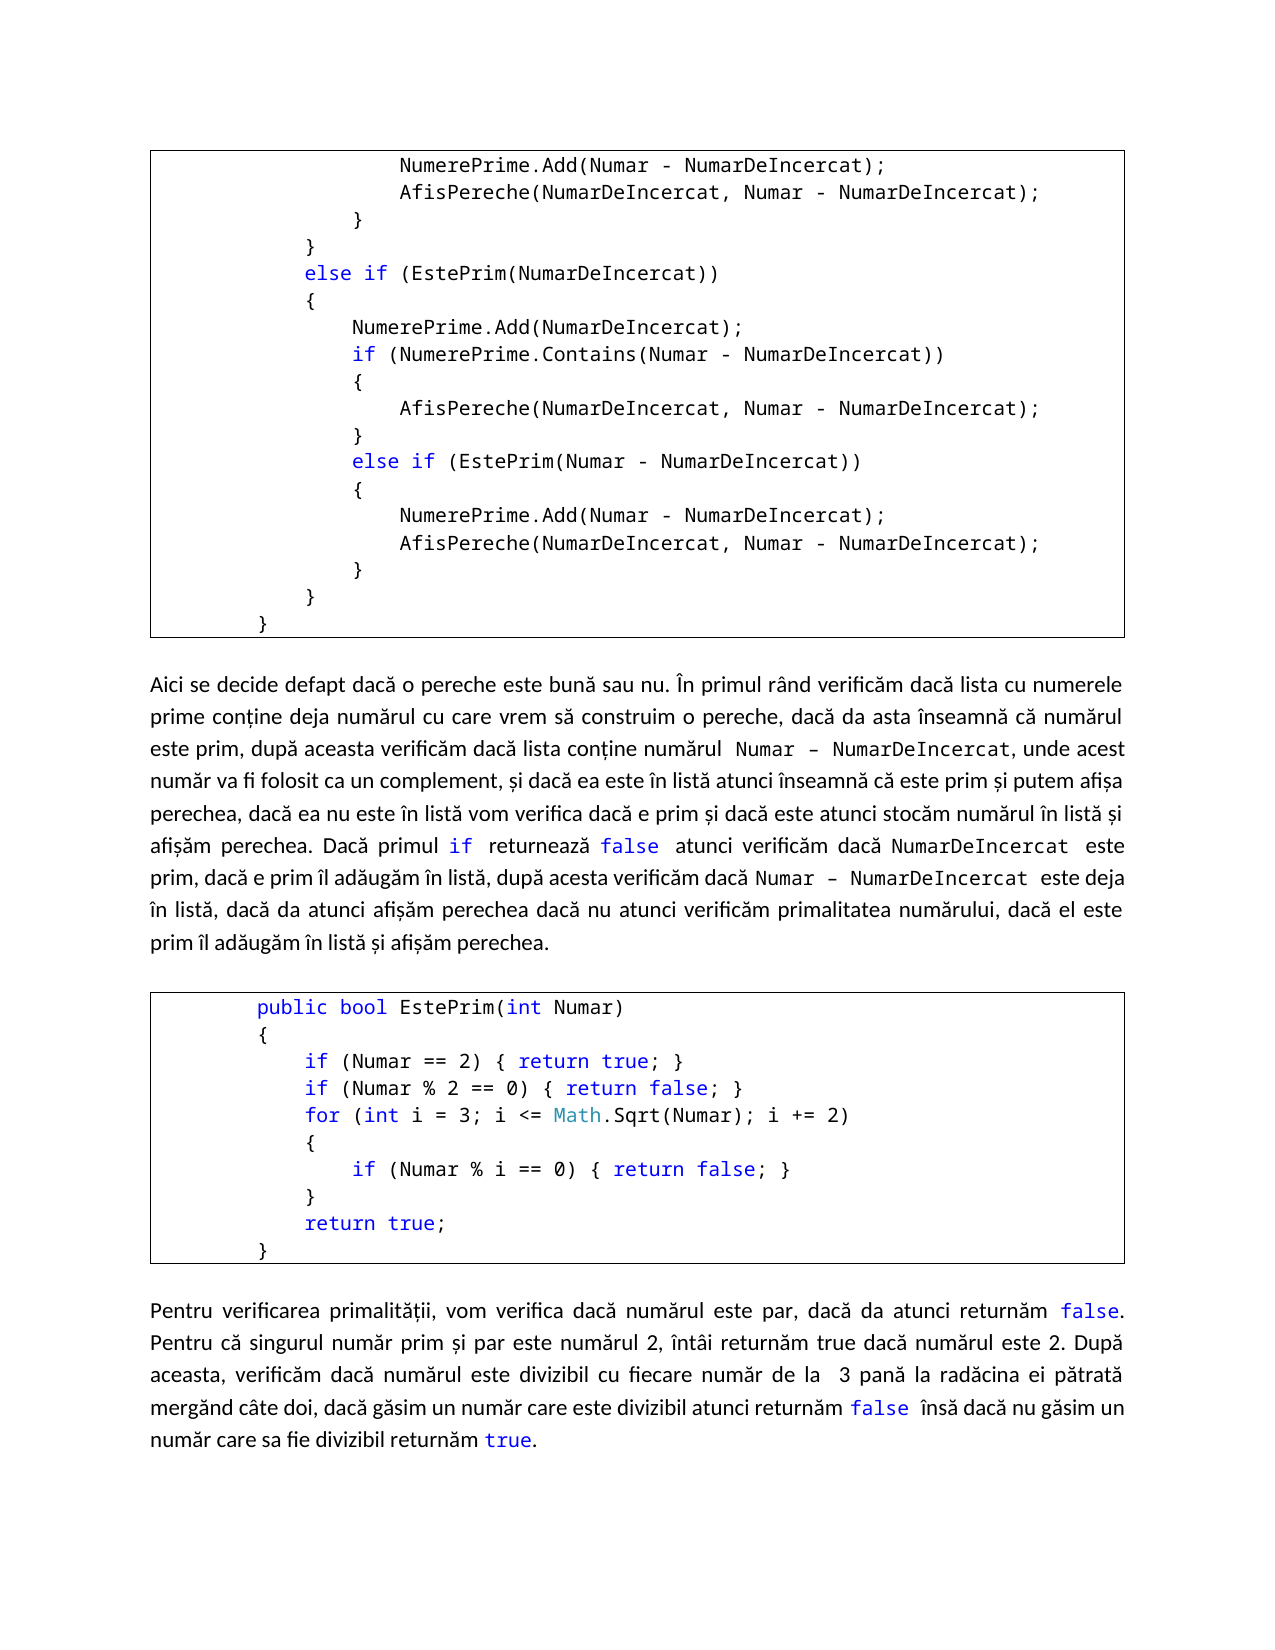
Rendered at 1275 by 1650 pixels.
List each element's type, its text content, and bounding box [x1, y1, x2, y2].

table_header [151, 151, 1124, 637]
table_header public bool EstePrim(int Numar) { if (Numar == 2) { return true; } if (Numar % 2 == 0) { return false; } for (int i = 3; i <= Math.Sqrt(Numar); i += 2) { if (Numar % i == 0) { return false; } } return true; } [151, 993, 1124, 1263]
text Pentru verificarea primalității, vom verifica dacă numărul este par, dacă da atunci returnăm false. Pentru că singurul număr prim și par este numărul 2, întâi returnăm true dacă numărul este 2. După aceasta, verificăm dacă numărul este divizibil cu fiecare număr de la 3 pană la radăcina ei pătrată mergănd câte doi, dacă găsim un număr care este divizibil atunci returnăm false însă dacă nu găsim un număr care sa fie divizibil returnăm true. [150, 1296, 1125, 1453]
text Aici se decide defapt dacă o pereche este bună sau nu. În primul rând verificăm dacă lista cu numerele prime conține deja numărul cu care vrem să construim o pereche, dacă da asta înseamnă că numărul este prim, după aceasta verificăm dacă lista conține numărul Numar – NumarDeIncercat, unde acest număr va fi folosit ca un complement, și dacă ea este în listă atunci înseamnă că este prim și putem afișa perechea, dacă ea nu este în listă vom verifica dacă e prim și dacă este atunci stocăm numărul în listă și afișăm perechea. Dacă primul if returnează false atunci verificăm dacă NumarDeIncercat este prim, dacă e prim îl adăugăm în listă, după acesta verificăm dacă Numar – NumarDeIncercat este deja în listă, dacă da atunci afișăm perechea dacă nu atunci verificăm primalitatea numărului, dacă el este prim îl adăugăm în listă și afișăm perechea. [150, 670, 1125, 956]
